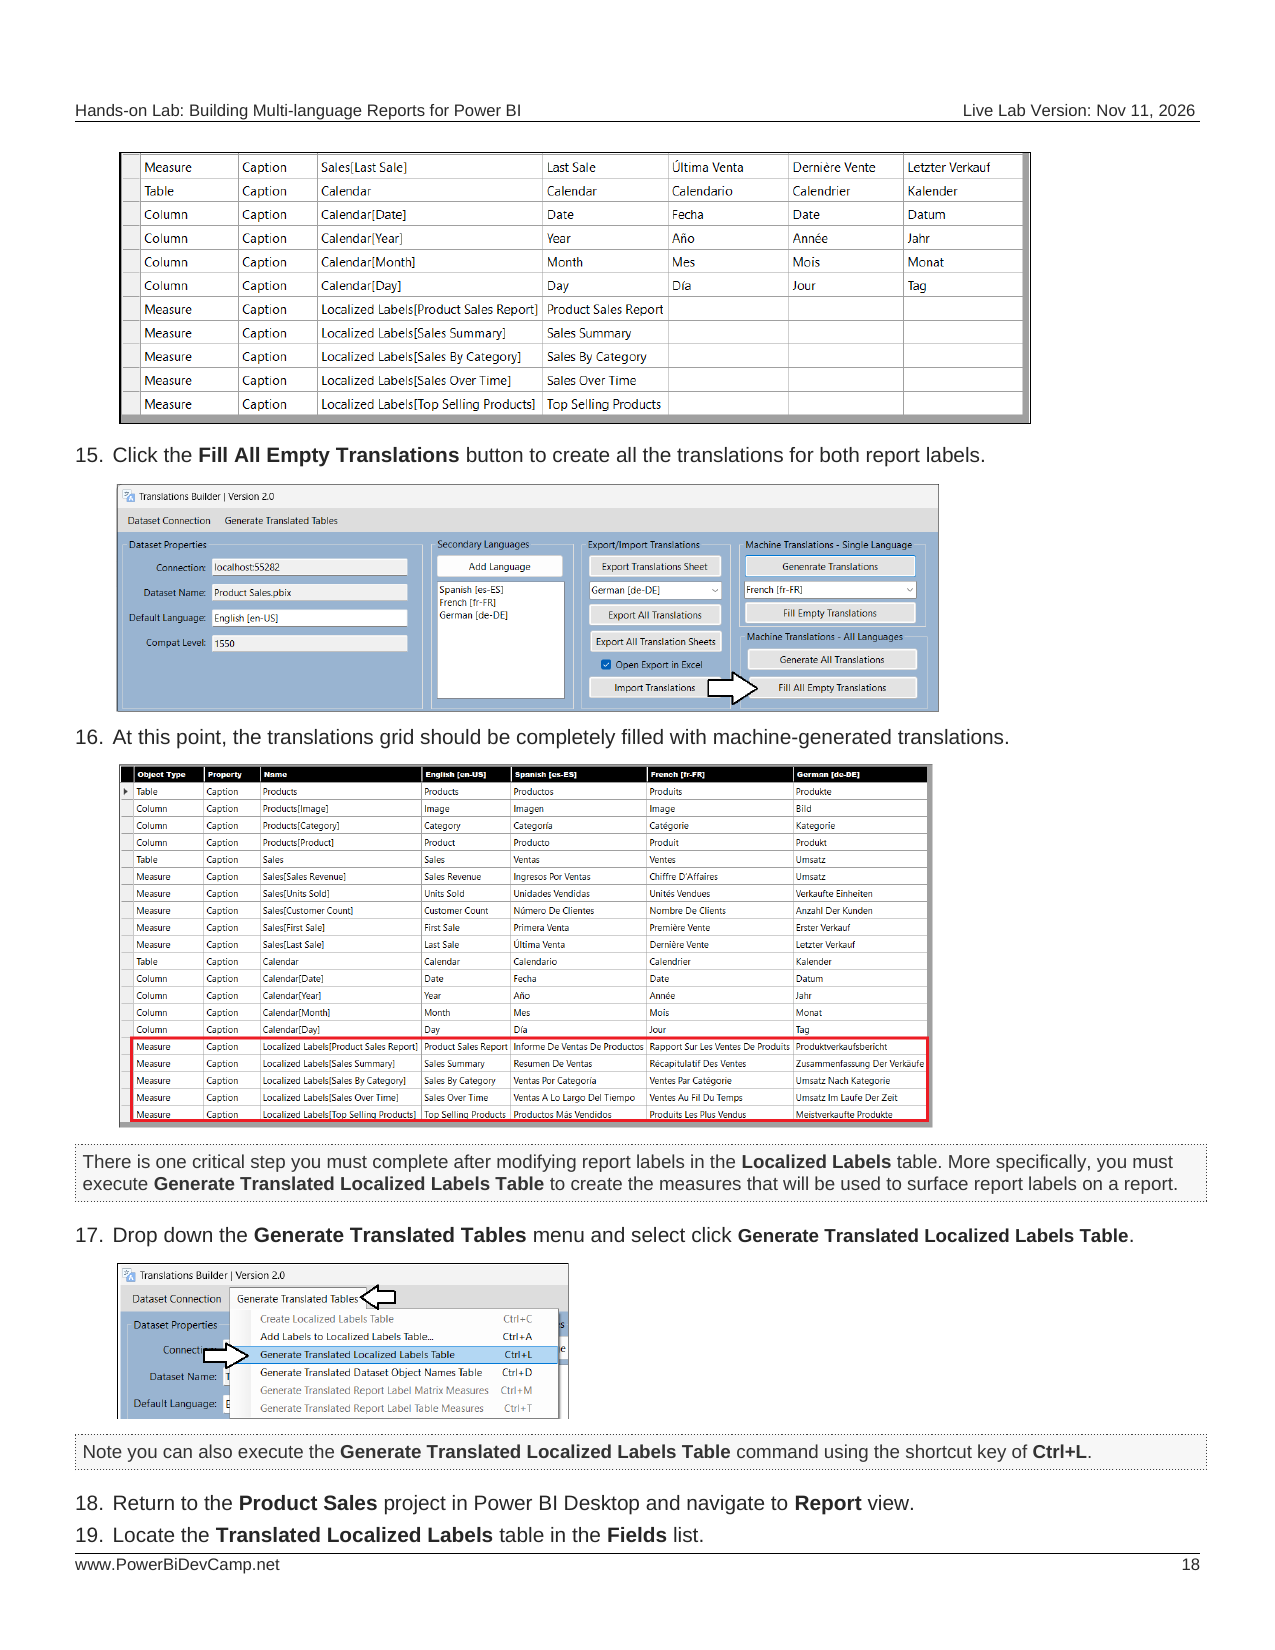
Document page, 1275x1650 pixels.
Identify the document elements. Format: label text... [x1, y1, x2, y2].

picture [112, 761, 940, 1132]
text There is one critical step you must complete after modifying report labels in the Localized Labels table. More specifically, you must execute Generate Translated Localized Labels Table to create the measures that will be used to surface report labels on a report. [75, 1144, 1207, 1202]
text Return to the Product Sales project in Power BI Desktop and navigate to Report view. [75, 1491, 1200, 1515]
text At this point, the translations grid should be completely filled with machine-generated translations. [75, 724, 1200, 748]
picture [112, 146, 1039, 431]
text Click the Fill All Empty Translations button to create all the translations for both report labels. [75, 443, 1200, 467]
picture [112, 1258, 573, 1422]
picture [112, 479, 940, 712]
text Note you can also execute the Generate Translated Localized Labels Table command using the shortcut key of Ctrl+L. [75, 1434, 1207, 1470]
text Locate the Translated Localized Labels table in the Fields list. [75, 1523, 1200, 1547]
text Drop down the Generate Translated Tables menu and select click Generate Translated Localized Labels Table. [75, 1222, 1200, 1246]
